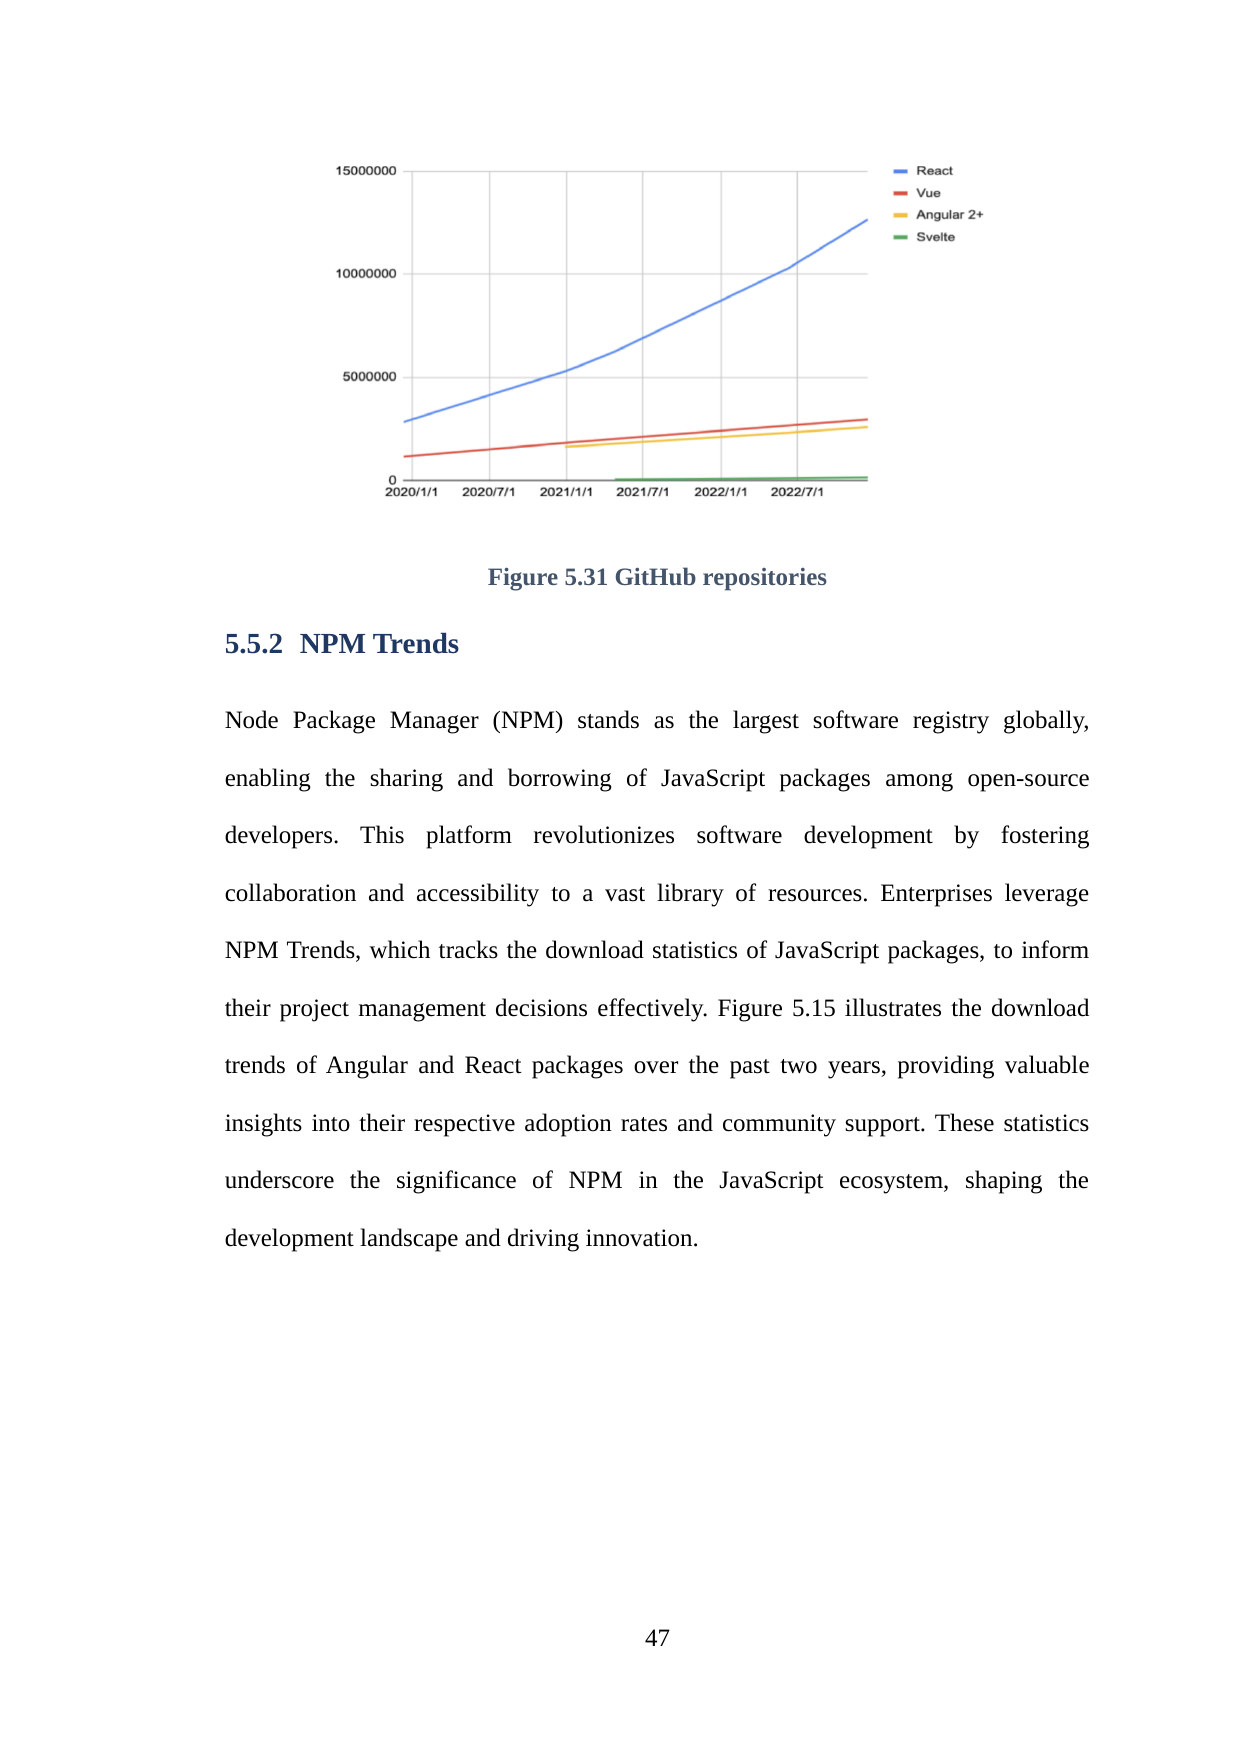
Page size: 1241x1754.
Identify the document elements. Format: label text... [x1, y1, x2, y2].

text Node Package Manager (NPM) stands as the largest software registry globally, enabling the sharing and borrowing of JavaScript packages among open-source developers. This platform revolutionizes software development by fostering collaboration and accessibility to a vast library of resources. Enterprises leverage NPM Trends, which tracks the download statistics of JavaScript packages, to inform their project management decisions effectively. Figure 5.15 illustrates the download trends of Angular and React packages over the past two years, providing valuable insights into their respective adoption rates and community support. These statistics underscore the significance of NPM in the JavaScript ecosystem, shaping the development landscape and driving innovation. [224, 705, 1090, 1252]
subtitle NPM Trends [224, 626, 1090, 659]
picture [322, 150, 993, 513]
